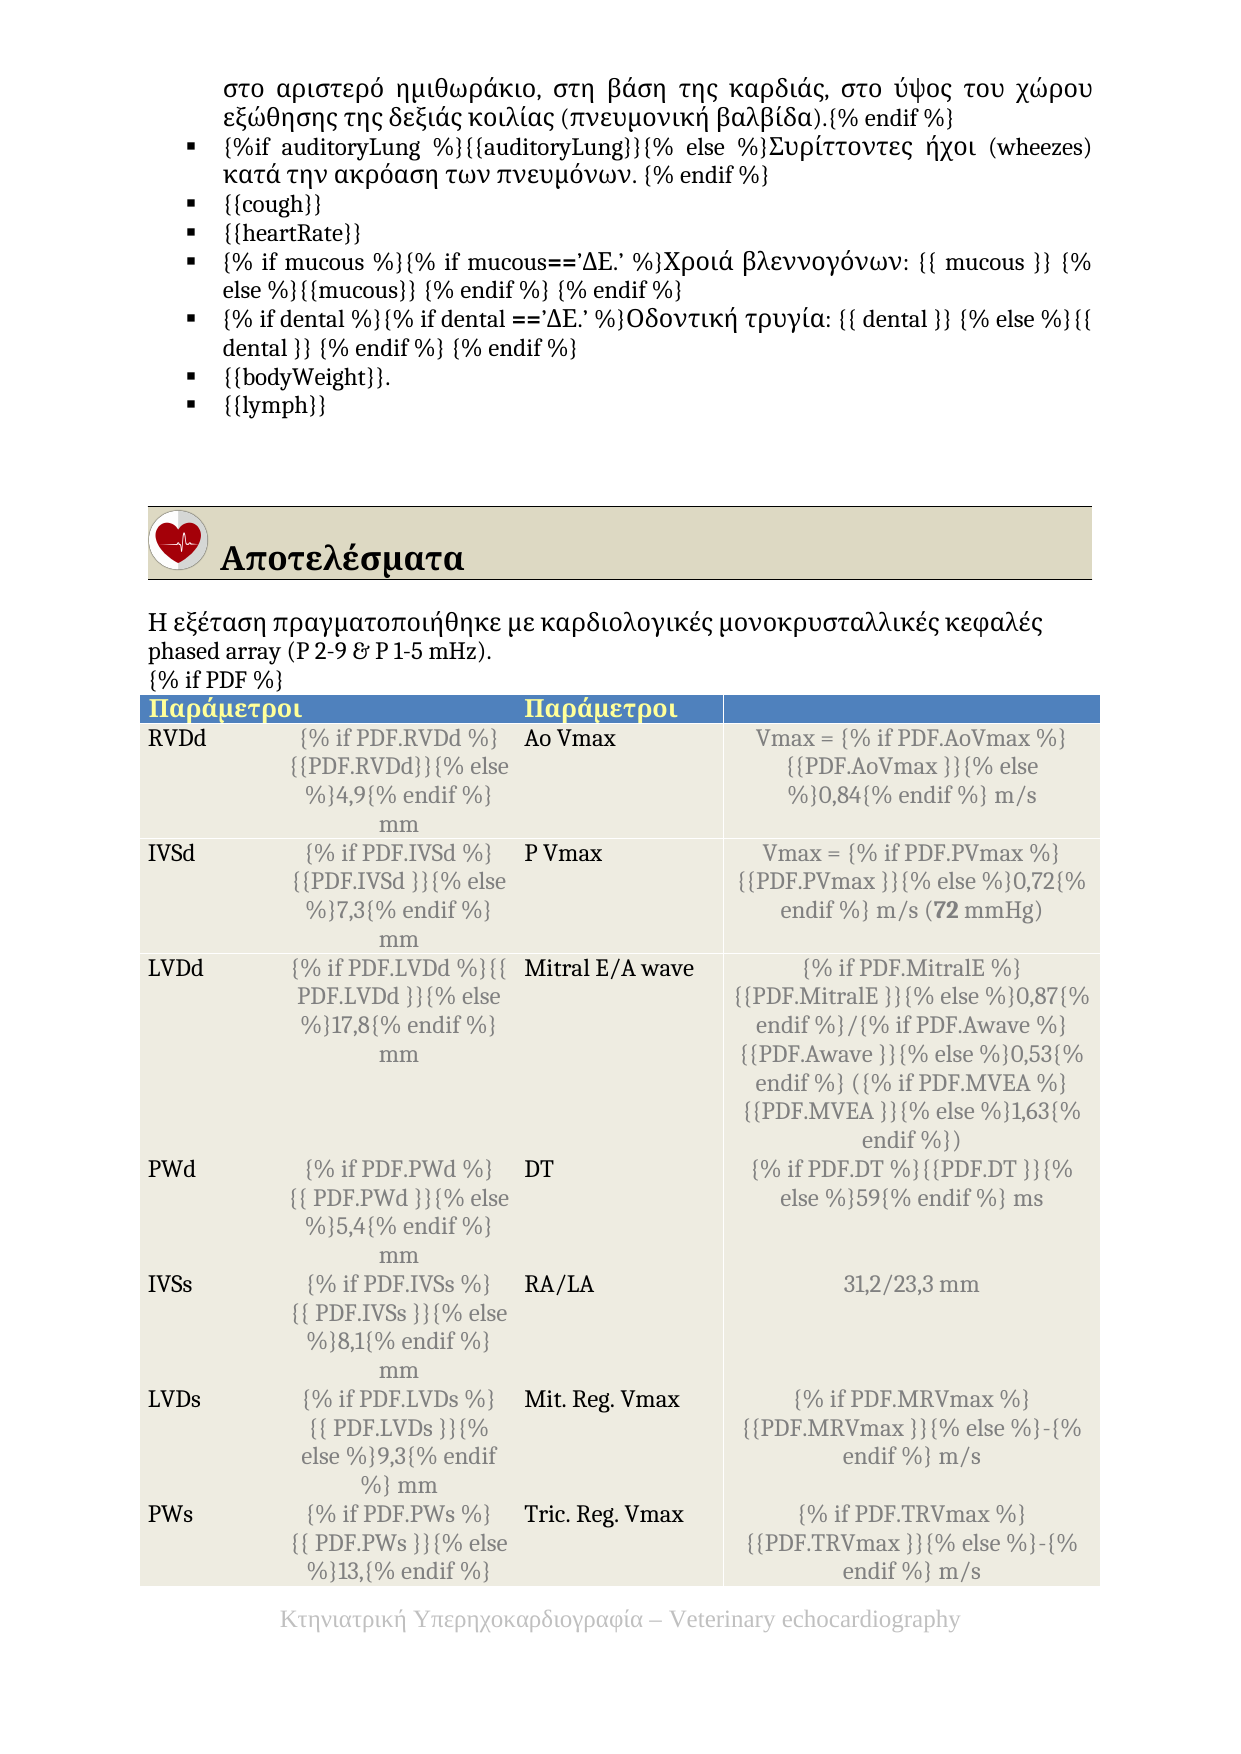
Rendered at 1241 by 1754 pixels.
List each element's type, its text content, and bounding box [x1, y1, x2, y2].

table_cell Mitral E/A wave [517, 954, 723, 1155]
table_cell PWs [140, 1500, 281, 1586]
list {{heartRate}} [185, 219, 1092, 247]
table_cell DT [517, 1155, 723, 1270]
table_cell PWd [140, 1155, 281, 1270]
table_cell {% if PDF.MitralE %}{{PDF.MitralE }}{% else %}0,87{% endif %}/{% if PDF.Awave %}{{PDF.Awave }}{% else %}0,53{% endif %} ({% if PDF.MVEA %}{{PDF.MVEA }}{% else %}1,63{% endif %}) [724, 954, 1100, 1155]
table_header Παράμετροι [517, 695, 723, 723]
table_cell Vmax = {% if PDF.PVmax %}{{PDF.PVmax }}{% else %}0,72{% endif %} m/s (72 mmHg) [724, 839, 1100, 953]
table_cell LVDd [140, 954, 281, 1155]
table_cell {% if PDF.LVDd %}{{ PDF.LVDd }}{% else %}17,8{% endif %} mm [281, 954, 517, 1155]
list {% if mucous %}{% if mucous==’ΔΕ.’ %}Χροιά βλεννογόνων: {{ mucous }} {% else %}{{mucous}} {% endif %} {% endif %} [185, 247, 1092, 305]
picture [147, 509, 209, 571]
table_cell 31,2/23,3 mm [724, 1270, 1100, 1385]
table_header [310, 695, 517, 723]
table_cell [281, 1500, 517, 1586]
table_cell {% if PDF.IVSd %}{{PDF.IVSd }}{% else %}7,3{% endif %} mm [281, 839, 517, 953]
table_cell RVDd [140, 724, 281, 838]
table_cell {% if PDF.DT %}{{PDF.DT }}{% else %}59{% endif %} ms [724, 1155, 1100, 1270]
table_cell Ao Vmax [517, 724, 723, 838]
table_cell RA/LA [517, 1270, 723, 1385]
list {%if auditoryLung %}{{auditoryLung}}{% else %}Συρίττοντες ήχοι (wheezes) κατά την ακρόαση των πνευμόνων. {% endif %} [185, 132, 1092, 190]
table_cell {% if PDF.RVDd %} {{PDF.RVDd}}{% else %}4,9{% endif %} mm [281, 724, 517, 838]
list {% if dental %}{% if dental ==’ΔΕ.’ %}Οδοντική τρυγία: {{ dental }} {% else %}{{ dental }} {% endif %} {% endif %} [185, 305, 1092, 362]
table_cell {% if PDF.MRVmax %}{{PDF.MRVmax }}{% else %}-{% endif %} m/s [724, 1385, 1100, 1500]
text Αποτελέσματα [148, 507, 1092, 579]
table_cell LVDs [140, 1385, 281, 1500]
table_cell Tric. Reg. Vmax [517, 1500, 723, 1586]
text Η εξέταση πραγματοποιήθηκε με καρδιολογικές μονοκρυσταλλικές κεφαλές phased array (P 2-9 & P 1-5 mHz). [148, 608, 1092, 666]
list {{bodyWeight}}. [185, 362, 1092, 391]
table_cell P Vmax [517, 839, 723, 953]
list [185, 75, 1092, 132]
table_cell {% if PDF.IVSs %}{{ PDF.IVSs }}{% else %}8,1{% endif %} mm [281, 1270, 517, 1385]
table_cell IVSd [140, 839, 281, 953]
table_cell {% if PDF.PWd %}{{ PDF.PWd }}{% else %}5,4{% endif %} mm [281, 1155, 517, 1270]
table_cell {% if PDF.LVDs %}{{ PDF.LVDs }}{% else %}9,3{% endif %} mm [281, 1385, 517, 1500]
table_cell IVSs [140, 1270, 281, 1385]
table_header Παράμετροι [140, 695, 310, 723]
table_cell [724, 1500, 1100, 1586]
table_cell Vmax = {% if PDF.AoVmax %}{{PDF.AoVmax }}{% else %}0,84{% endif %} m/s [724, 724, 1100, 838]
table_cell Mit. Reg. Vmax [517, 1385, 723, 1500]
text {% if PDF %} [148, 666, 1092, 695]
table_header [724, 695, 1100, 723]
list {{cough}} [185, 190, 1092, 219]
list {{lymph}} [185, 391, 1092, 420]
